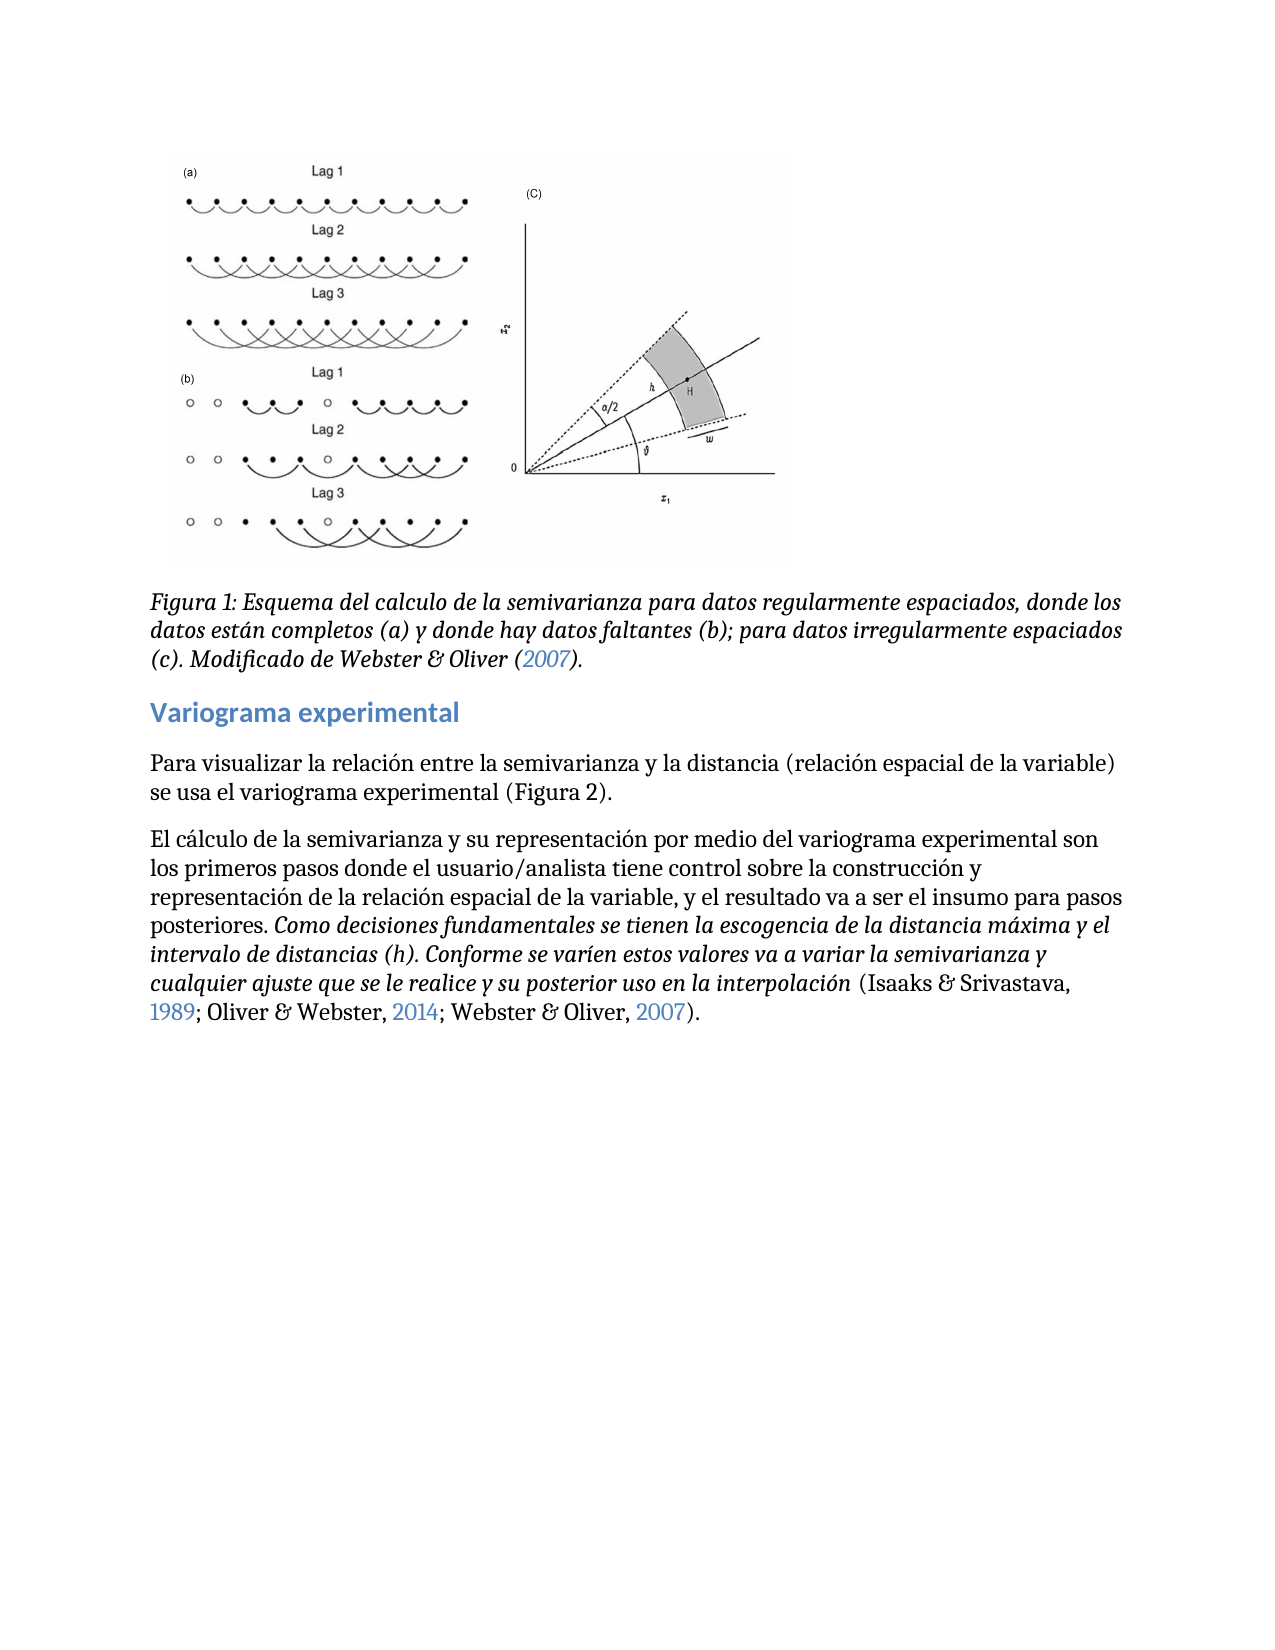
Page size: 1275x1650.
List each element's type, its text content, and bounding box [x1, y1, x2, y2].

subtitle Variograma experimental [150, 694, 1125, 730]
picture [168, 150, 794, 567]
text Figura 1: Esquema del calculo de la semivarianza para datos regularmente espaciados, donde los datos están completos (a) y donde hay datos faltantes (b); para datos irregularmente espaciados (c). Modificado de Webster & Oliver (2007). [150, 587, 1125, 674]
text El cálculo de la semivarianza y su representación por medio del variograma experimental son los primeros pasos donde el usuario/analista tiene control sobre la construcción y representación de la relación espacial de la variable, y el resultado va a ser el insumo para pasos posteriores. Como decisiones fundamentales se tienen la escogencia de la distancia máxima y el intervalo de distancias (). Conforme se varíen estos valores va a variar la semivarianza y cualquier ajuste que se le realice y su posterior uso en la interpolación (Isaaks & Srivastava, 1989; Oliver & Webster, 2014; Webster & Oliver, 2007). [150, 825, 1125, 1026]
text Para visualizar la relación entre la semivarianza y la distancia (relación espacial de la variable) se usa el variograma experimental (Figura 2). [150, 749, 1125, 806]
